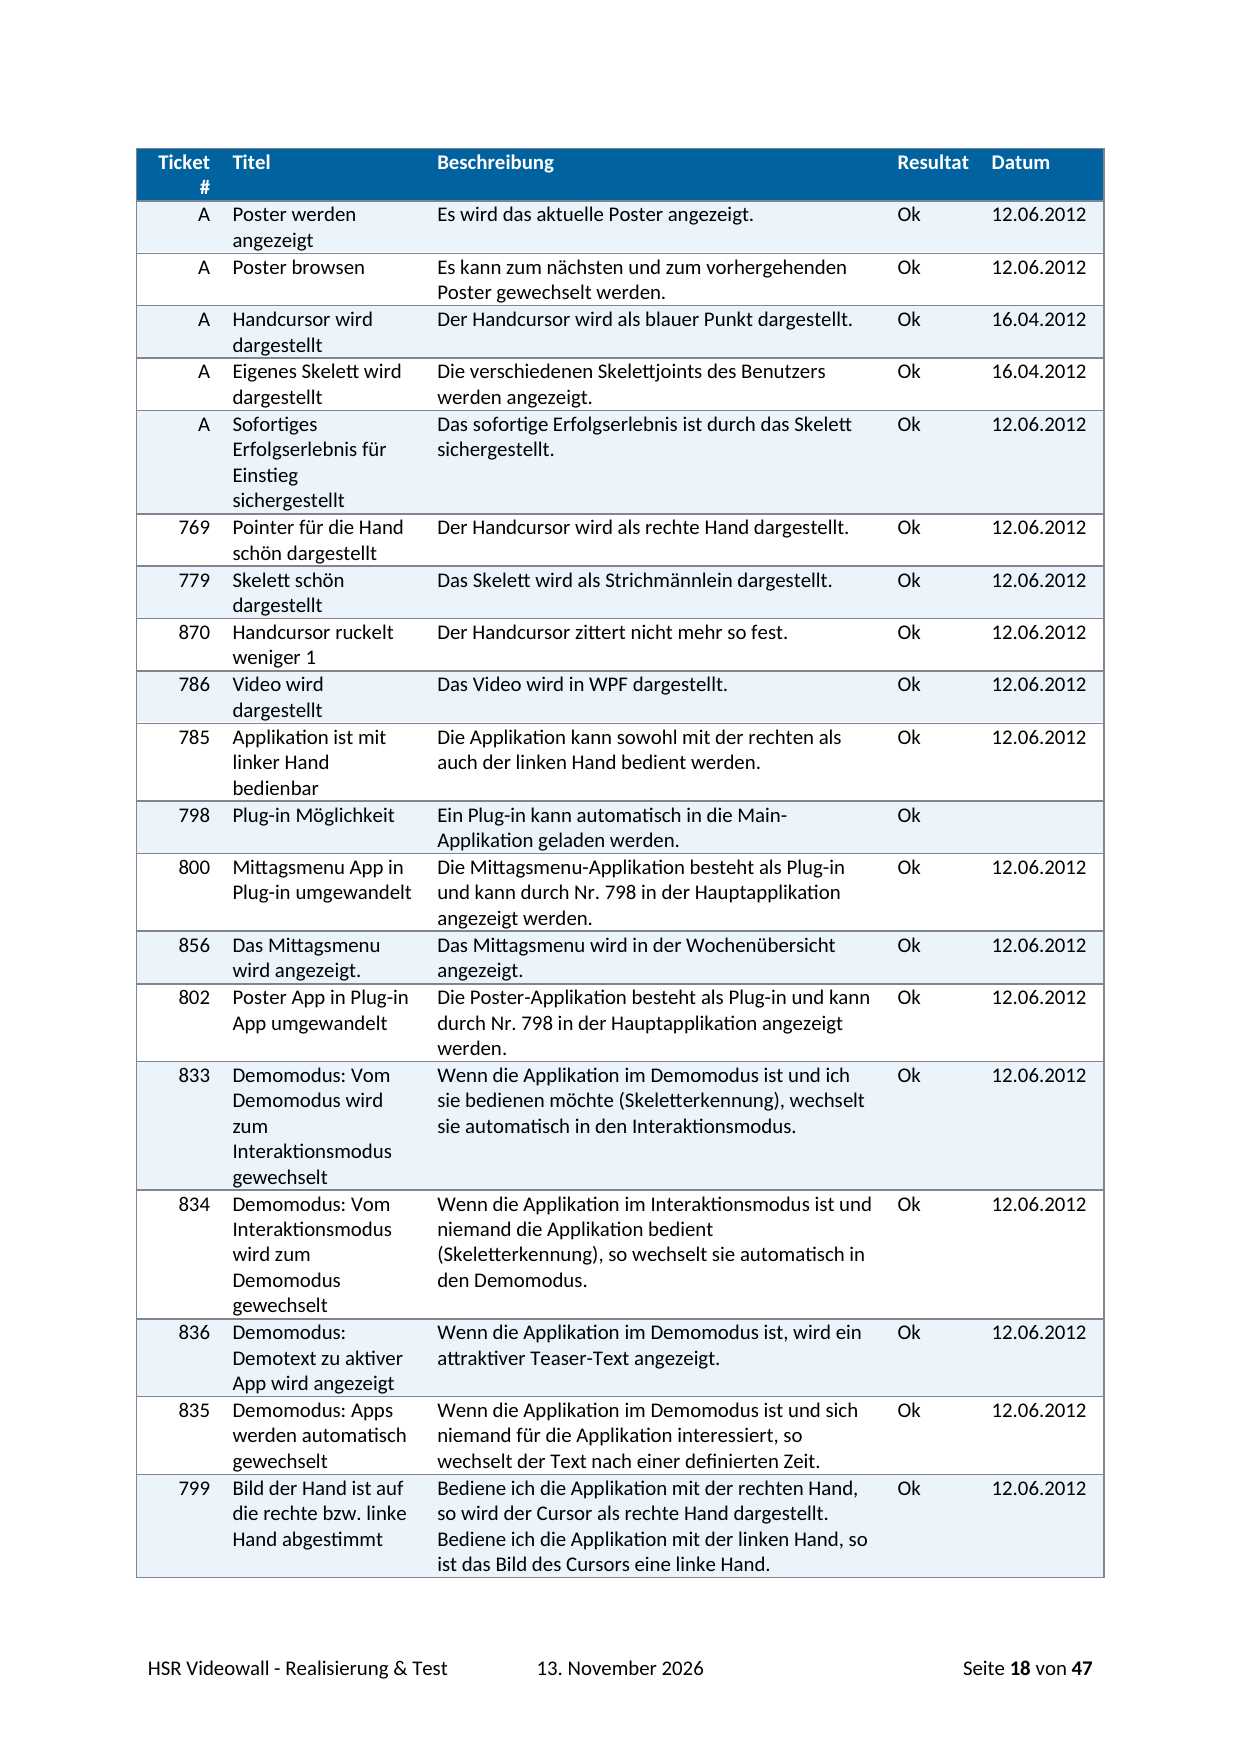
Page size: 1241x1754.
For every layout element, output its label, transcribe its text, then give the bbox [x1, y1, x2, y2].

table_cell Ok [886, 359, 980, 409]
table_cell 856 [137, 932, 221, 983]
table_cell Ok [886, 306, 980, 357]
table_cell 802 [137, 985, 221, 1061]
table_cell Die Applikation kann sowohl mit der rechten als auch der linken Hand bedient werden. [426, 724, 886, 800]
table_cell 12.06.2012 [980, 1397, 1103, 1473]
table_cell Skelett schön dargestellt [221, 567, 426, 618]
table_cell Bild der Hand ist auf die rechte bzw. linke Hand abgestimmt [221, 1475, 426, 1577]
table_header Ticket# [137, 149, 221, 200]
table_header Datum [980, 149, 1103, 200]
table_cell Es wird das aktuelle Poster angezeigt. [426, 202, 886, 252]
table_cell 836 [137, 1320, 221, 1396]
table_header Resultat [886, 149, 980, 200]
table_cell Ok [886, 985, 980, 1061]
table_cell Wenn die Applikation im Demomodus ist und sich niemand für die Applikation interessiert, so wechselt der Text nach einer definierten Zeit. [426, 1397, 886, 1473]
table_cell 12.06.2012 [980, 202, 1103, 252]
table_cell 12.06.2012 [980, 985, 1103, 1061]
table_cell A [137, 411, 221, 513]
table_cell 12.06.2012 [980, 411, 1103, 513]
table_cell Ok [886, 1475, 980, 1577]
table_cell 835 [137, 1397, 221, 1473]
table_cell 16.04.2012 [980, 359, 1103, 409]
table_cell A [137, 306, 221, 357]
table_cell 834 [137, 1191, 221, 1318]
table_cell Poster App in Plug-in App umgewandelt [221, 985, 426, 1061]
table_cell 800 [137, 854, 221, 930]
table_header Beschreibung [426, 149, 886, 200]
table_cell Ok [886, 202, 980, 252]
table_cell 779 [137, 567, 221, 618]
table_cell Video wird dargestellt [221, 672, 426, 722]
table_cell 16.04.2012 [980, 306, 1103, 357]
table_cell Ok [886, 1191, 980, 1318]
table_cell Wenn die Applikation im Interaktionsmodus ist und niemand die Applikation bedient (Skeletterkennung), so wechselt sie automatisch in den Demomodus. [426, 1191, 886, 1318]
table_cell Die Poster-Applikation besteht als Plug-in und kann durch Nr. 798 in der Hauptapplikation angezeigt werden. [426, 985, 886, 1061]
table_cell Die Mittagsmenu-Applikation besteht als Plug-in und kann durch Nr. 798 in der Hauptapplikation angezeigt werden. [426, 854, 886, 930]
table_cell Pointer für die Hand schön dargestellt [221, 515, 426, 565]
table_cell 12.06.2012 [980, 1320, 1103, 1396]
table_cell 12.06.2012 [980, 619, 1103, 670]
table_cell 12.06.2012 [980, 1475, 1103, 1577]
table_cell 798 [137, 802, 221, 853]
table_cell 769 [137, 515, 221, 565]
table_cell 12.06.2012 [980, 515, 1103, 565]
table_cell Demomodus: Apps werden automatisch gewechselt [221, 1397, 426, 1473]
table_cell 12.06.2012 [980, 932, 1103, 983]
table_cell Applikation ist mit linker Hand bedienbar [221, 724, 426, 800]
table_cell Ein Plug-in kann automatisch in die Main-Applikation geladen werden. [426, 802, 886, 853]
table_cell [980, 802, 1103, 853]
table_cell Wenn die Applikation im Demomodus ist und ich sie bedienen möchte (Skeletterkennung), wechselt sie automatisch in den Interaktionsmodus. [426, 1062, 886, 1189]
table_cell Ok [886, 411, 980, 513]
table_cell Das Video wird in WPF dargestellt. [426, 672, 886, 722]
table_cell 12.06.2012 [980, 1062, 1103, 1189]
table_cell Das Mittagsmenu wird angezeigt. [221, 932, 426, 983]
table_cell 786 [137, 672, 221, 722]
table_cell Ok [886, 1062, 980, 1189]
table_cell Ok [886, 567, 980, 618]
table_cell A [137, 254, 221, 305]
table_cell 12.06.2012 [980, 672, 1103, 722]
table_cell Demomodus: Vom Demomodus wird zum Interaktionsmodus gewechselt [221, 1062, 426, 1189]
table_cell 12.06.2012 [980, 567, 1103, 618]
table_cell Bediene ich die Applikation mit der rechten Hand, so wird der Cursor als rechte Hand dargestellt. Bediene ich die Applikation mit der linken Hand, so ist das Bild des Cursors eine linke Hand. [426, 1475, 886, 1577]
table_cell Ok [886, 672, 980, 722]
table_cell Ok [886, 619, 980, 670]
table_cell Demomodus: Vom Interaktionsmodus wird zum Demomodus gewechselt [221, 1191, 426, 1318]
table_cell Wenn die Applikation im Demomodus ist, wird ein attraktiver Teaser-Text angezeigt. [426, 1320, 886, 1396]
table_cell 12.06.2012 [980, 254, 1103, 305]
table_cell Ok [886, 932, 980, 983]
table_cell Poster werden angezeigt [221, 202, 426, 252]
table_cell Der Handcursor zittert nicht mehr so fest. [426, 619, 886, 670]
table_cell Die verschiedenen Skelettjoints des Benutzers werden angezeigt. [426, 359, 886, 409]
table_cell Das Mittagsmenu wird in der Wochenübersicht angezeigt. [426, 932, 886, 983]
table_cell 833 [137, 1062, 221, 1189]
table_cell Handcursor ruckelt weniger 1 [221, 619, 426, 670]
table_cell Eigenes Skelett wird dargestellt [221, 359, 426, 409]
table_header Titel [221, 149, 426, 200]
table_cell Das sofortige Erfolgserlebnis ist durch das Skelett sichergestellt. [426, 411, 886, 513]
table_cell Plug-in Möglichkeit [221, 802, 426, 853]
table_cell A [137, 202, 221, 252]
table_cell Demomodus: Demotext zu aktiver App wird angezeigt [221, 1320, 426, 1396]
table_cell Es kann zum nächsten und zum vorhergehenden Poster gewechselt werden. [426, 254, 886, 305]
table_cell Sofortiges Erfolgserlebnis für Einstieg sichergestellt [221, 411, 426, 513]
table_cell Ok [886, 254, 980, 305]
table_cell 870 [137, 619, 221, 670]
table_cell A [137, 359, 221, 409]
table_cell Der Handcursor wird als rechte Hand dargestellt. [426, 515, 886, 565]
table_cell Poster browsen [221, 254, 426, 305]
table_cell Ok [886, 724, 980, 800]
table_cell 799 [137, 1475, 221, 1577]
table_cell Ok [886, 854, 980, 930]
table_cell 12.06.2012 [980, 1191, 1103, 1318]
table_cell Der Handcursor wird als blauer Punkt dargestellt. [426, 306, 886, 357]
table_cell Ok [886, 1320, 980, 1396]
table_cell Mittagsmenu App in Plug-in umgewandelt [221, 854, 426, 930]
table_cell Ok [886, 1397, 980, 1473]
table_cell Ok [886, 515, 980, 565]
table_cell Handcursor wird dargestellt [221, 306, 426, 357]
table_cell Ok [886, 802, 980, 853]
table_cell Das Skelett wird als Strichmännlein dargestellt. [426, 567, 886, 618]
table_cell 785 [137, 724, 221, 800]
table_cell 12.06.2012 [980, 854, 1103, 930]
table_cell 12.06.2012 [980, 724, 1103, 800]
